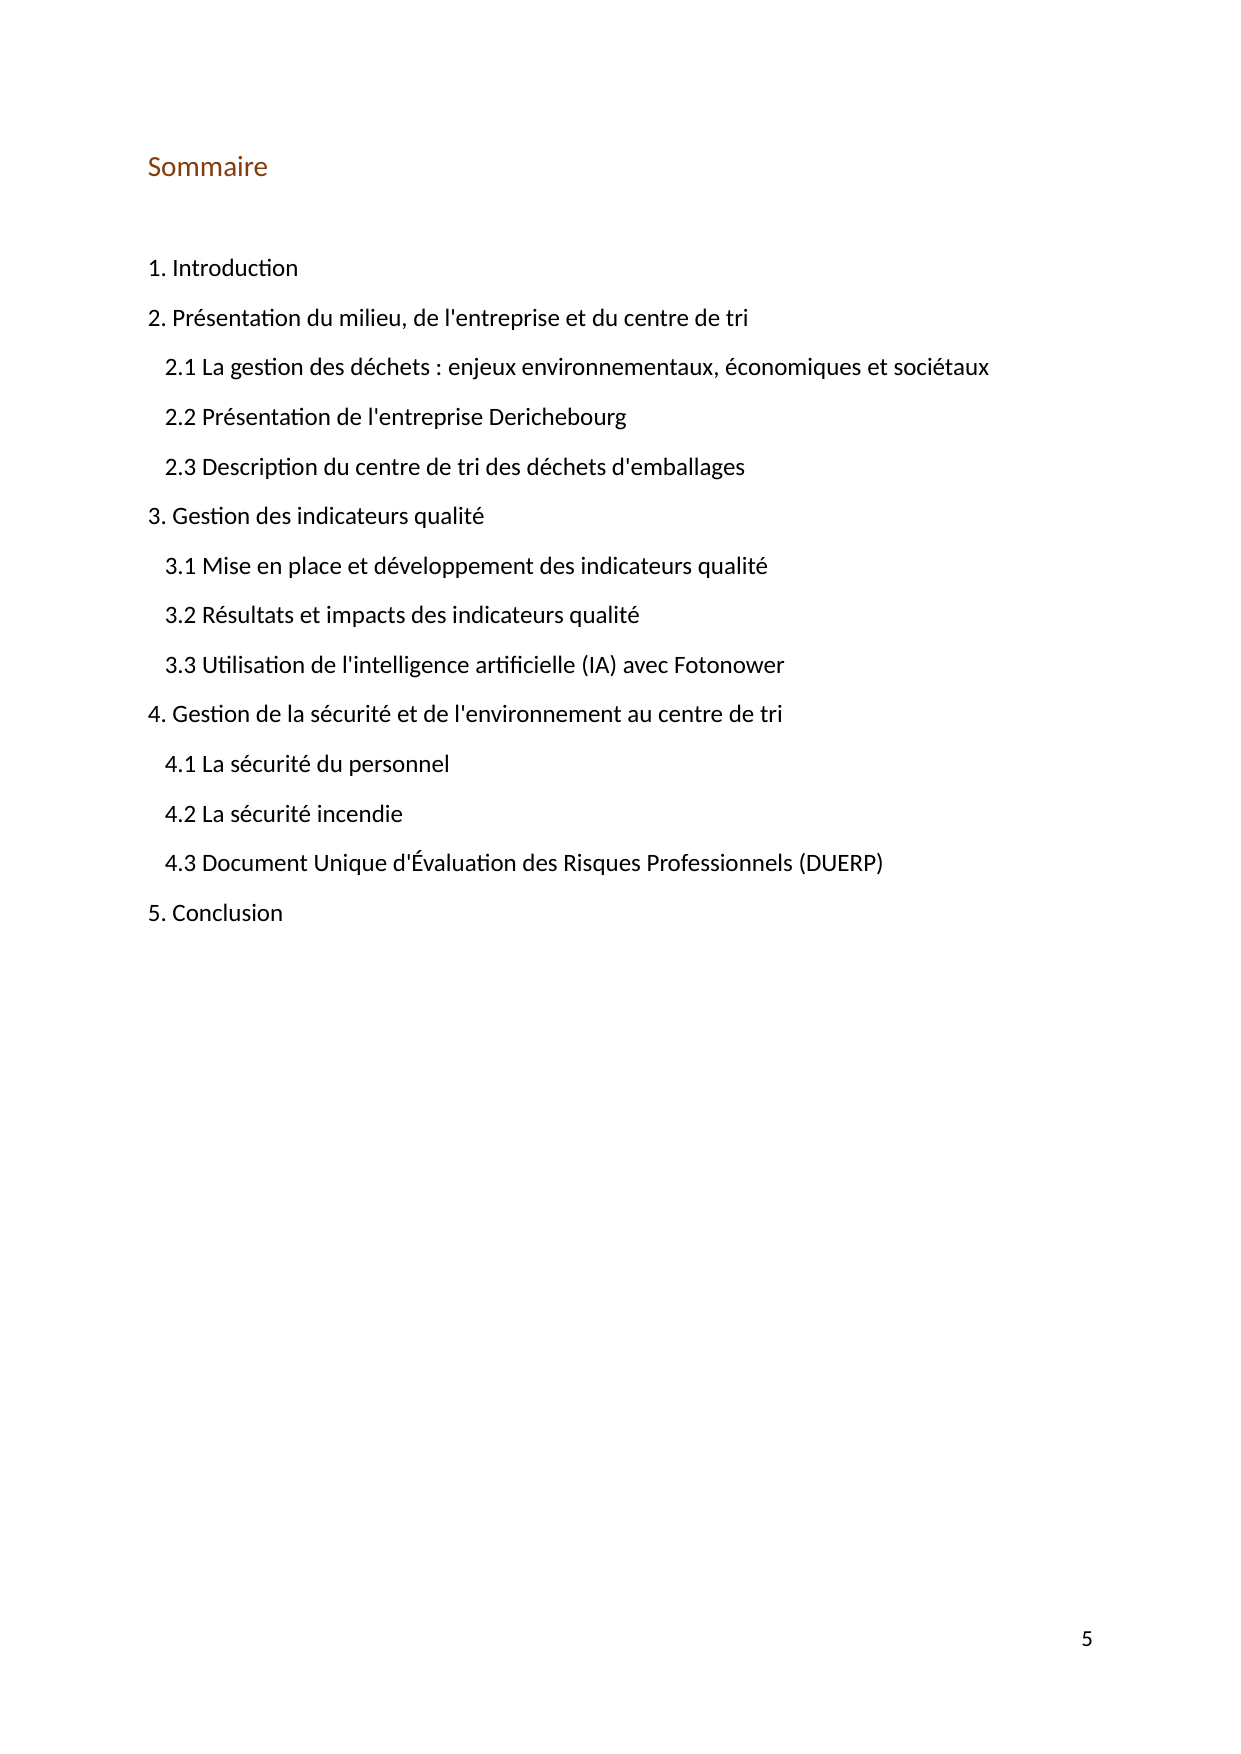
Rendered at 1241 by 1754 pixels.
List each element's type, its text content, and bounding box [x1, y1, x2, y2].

text 2. Présentation du milieu, de l'entreprise et du centre de tri [148, 302, 1093, 332]
text 3. Gestion des indicateurs qualité [148, 500, 1093, 531]
text 4.2 La sécurité incendie [148, 798, 1093, 828]
text 2.1 La gestion des déchets : enjeux environnementaux, économiques et sociétaux [148, 351, 1093, 382]
text 3.2 Résultats et impacts des indicateurs qualité [148, 599, 1093, 630]
text 2.2 Présentation de l'entreprise Derichebourg [148, 401, 1093, 432]
text 3.3 Utilisation de l'intelligence artificielle (IA) avec Fotonower [148, 649, 1093, 679]
text 5. Conclusion [148, 897, 1093, 927]
text Sommaire [148, 148, 1093, 183]
text 2.3 Description du centre de tri des déchets d'emballages [148, 451, 1093, 481]
text 4.1 La sécurité du personnel [148, 748, 1093, 779]
text 3.1 Mise en place et développement des indicateurs qualité [148, 550, 1093, 580]
text 4. Gestion de la sécurité et de l'environnement au centre de tri [148, 698, 1093, 729]
text 4.3 Document Unique d'Évaluation des Risques Professionnels (DUERP) [148, 847, 1093, 878]
text 1. Introduction [148, 252, 1093, 283]
